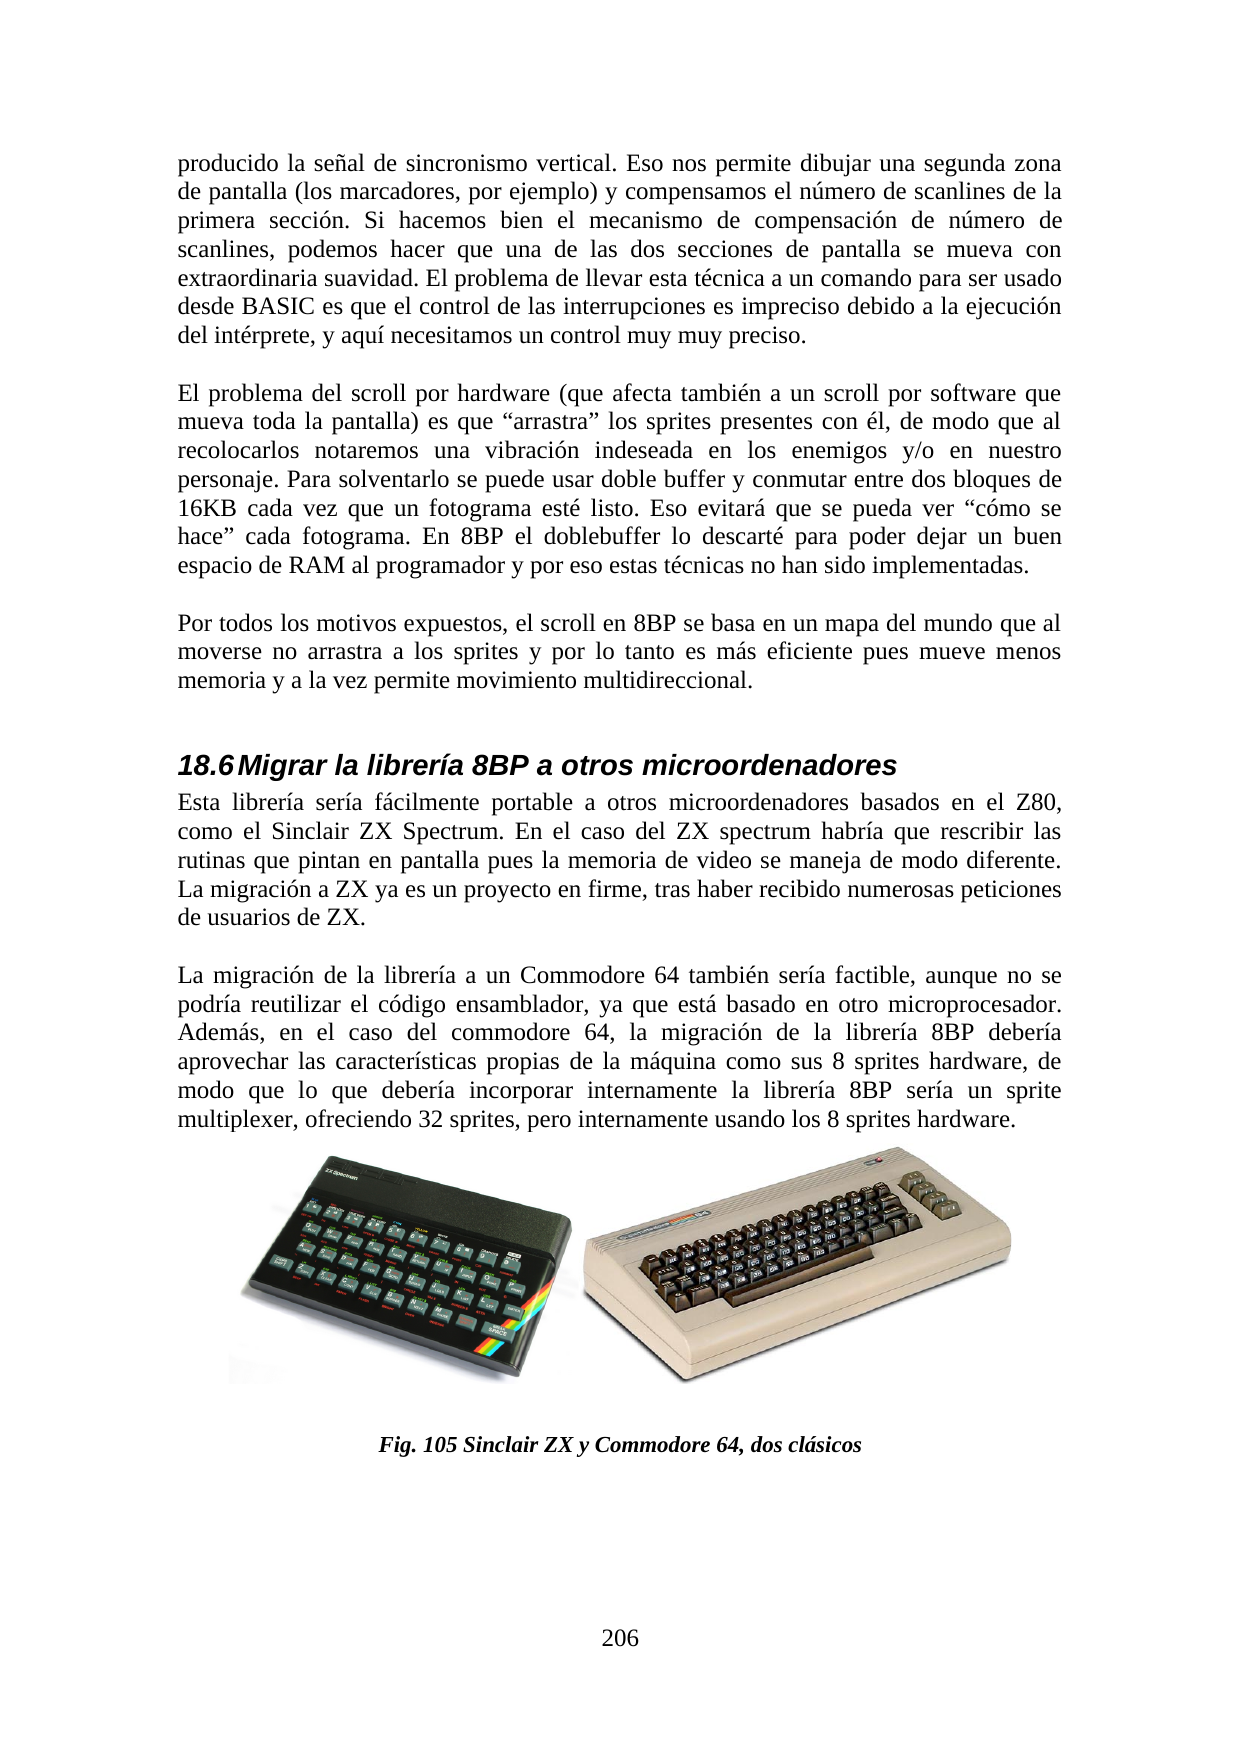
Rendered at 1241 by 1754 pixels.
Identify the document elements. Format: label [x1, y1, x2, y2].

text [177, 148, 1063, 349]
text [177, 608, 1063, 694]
picture [228, 1132, 1012, 1384]
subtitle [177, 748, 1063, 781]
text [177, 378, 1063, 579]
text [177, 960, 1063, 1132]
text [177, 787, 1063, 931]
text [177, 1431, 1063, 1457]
